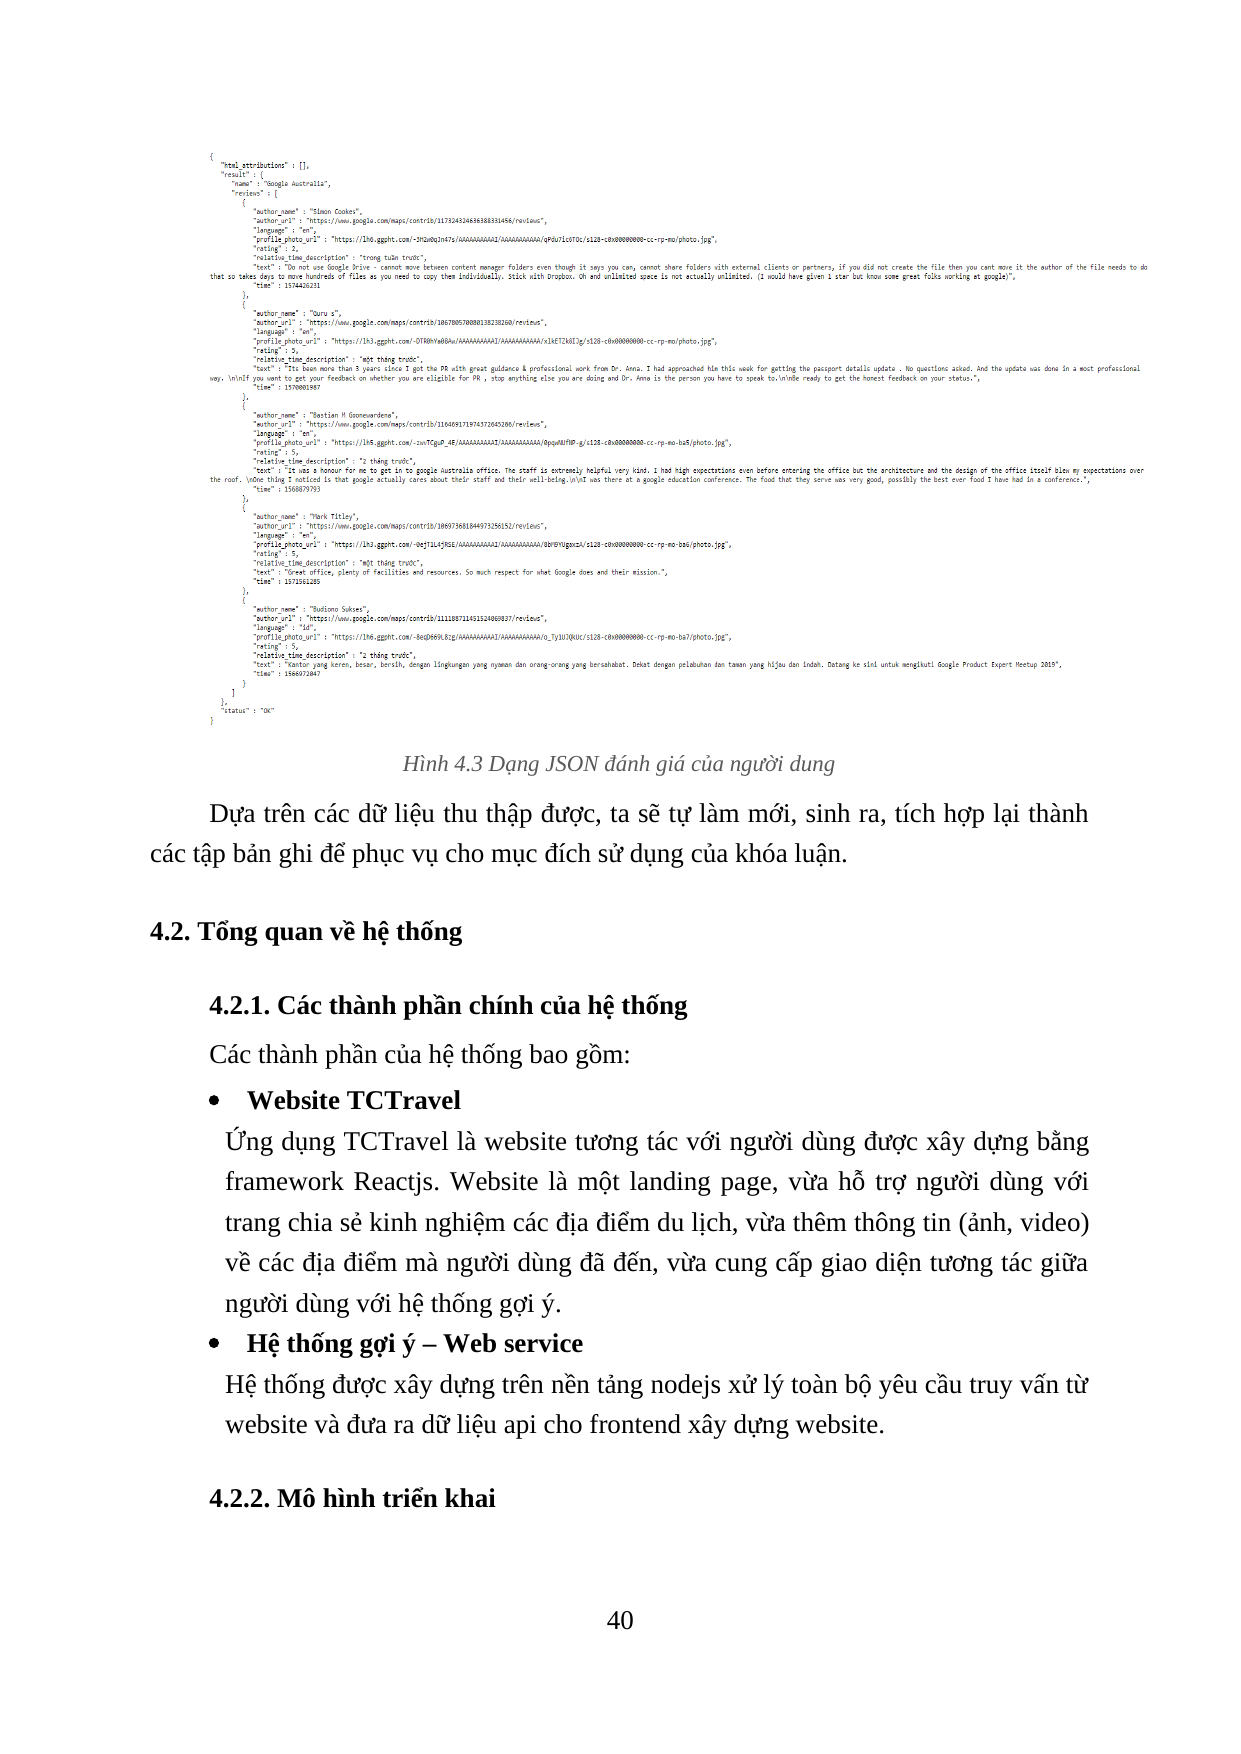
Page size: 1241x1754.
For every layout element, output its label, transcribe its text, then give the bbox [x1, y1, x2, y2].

list Ứng dụng TCTravel là website tương tác với người dùng được xây dựng bằng framework Reactjs. Website là một landing page, vừa hỗ trợ người dùng với trang chia sẻ kinh nghiệm các địa điểm du lịch, vừa thêm thông tin (ảnh, video) về các địa điểm mà người dùng đã đến, vừa cung cấp giao diện tương tác giữa người dùng với hệ thống gợi ý. [225, 1125, 1090, 1318]
list Website TCTravel [209, 1084, 1090, 1116]
picture [209, 150, 1150, 729]
text Dựa trên các dữ liệu thu thập được, ta sẽ tự làm mới, sinh ra, tích hợp lại thành các tập bản ghi để phục vụ cho mục đích sử dụng của khóa luận. [150, 797, 1090, 868]
text Hình 4.3 Dạng JSON đánh giá của người dung [150, 750, 1090, 777]
subtitle 4.2.1. Các thành phần chính của hệ thống [150, 989, 1090, 1020]
text Các thành phần của hệ thống bao gồm: [150, 1038, 1090, 1069]
list Hệ thống gợi ý – Web service [209, 1327, 1090, 1358]
subtitle 4.2. Tổng quan về hệ thống [150, 915, 1090, 946]
subtitle 4.2.2. Mô hình triển khai [150, 1482, 1090, 1513]
list Hệ thống được xây dựng trên nền tảng nodejs xử lý toàn bộ yêu cầu truy vấn từ website và đưa ra dữ liệu api cho frontend xây dựng website. [225, 1368, 1090, 1439]
